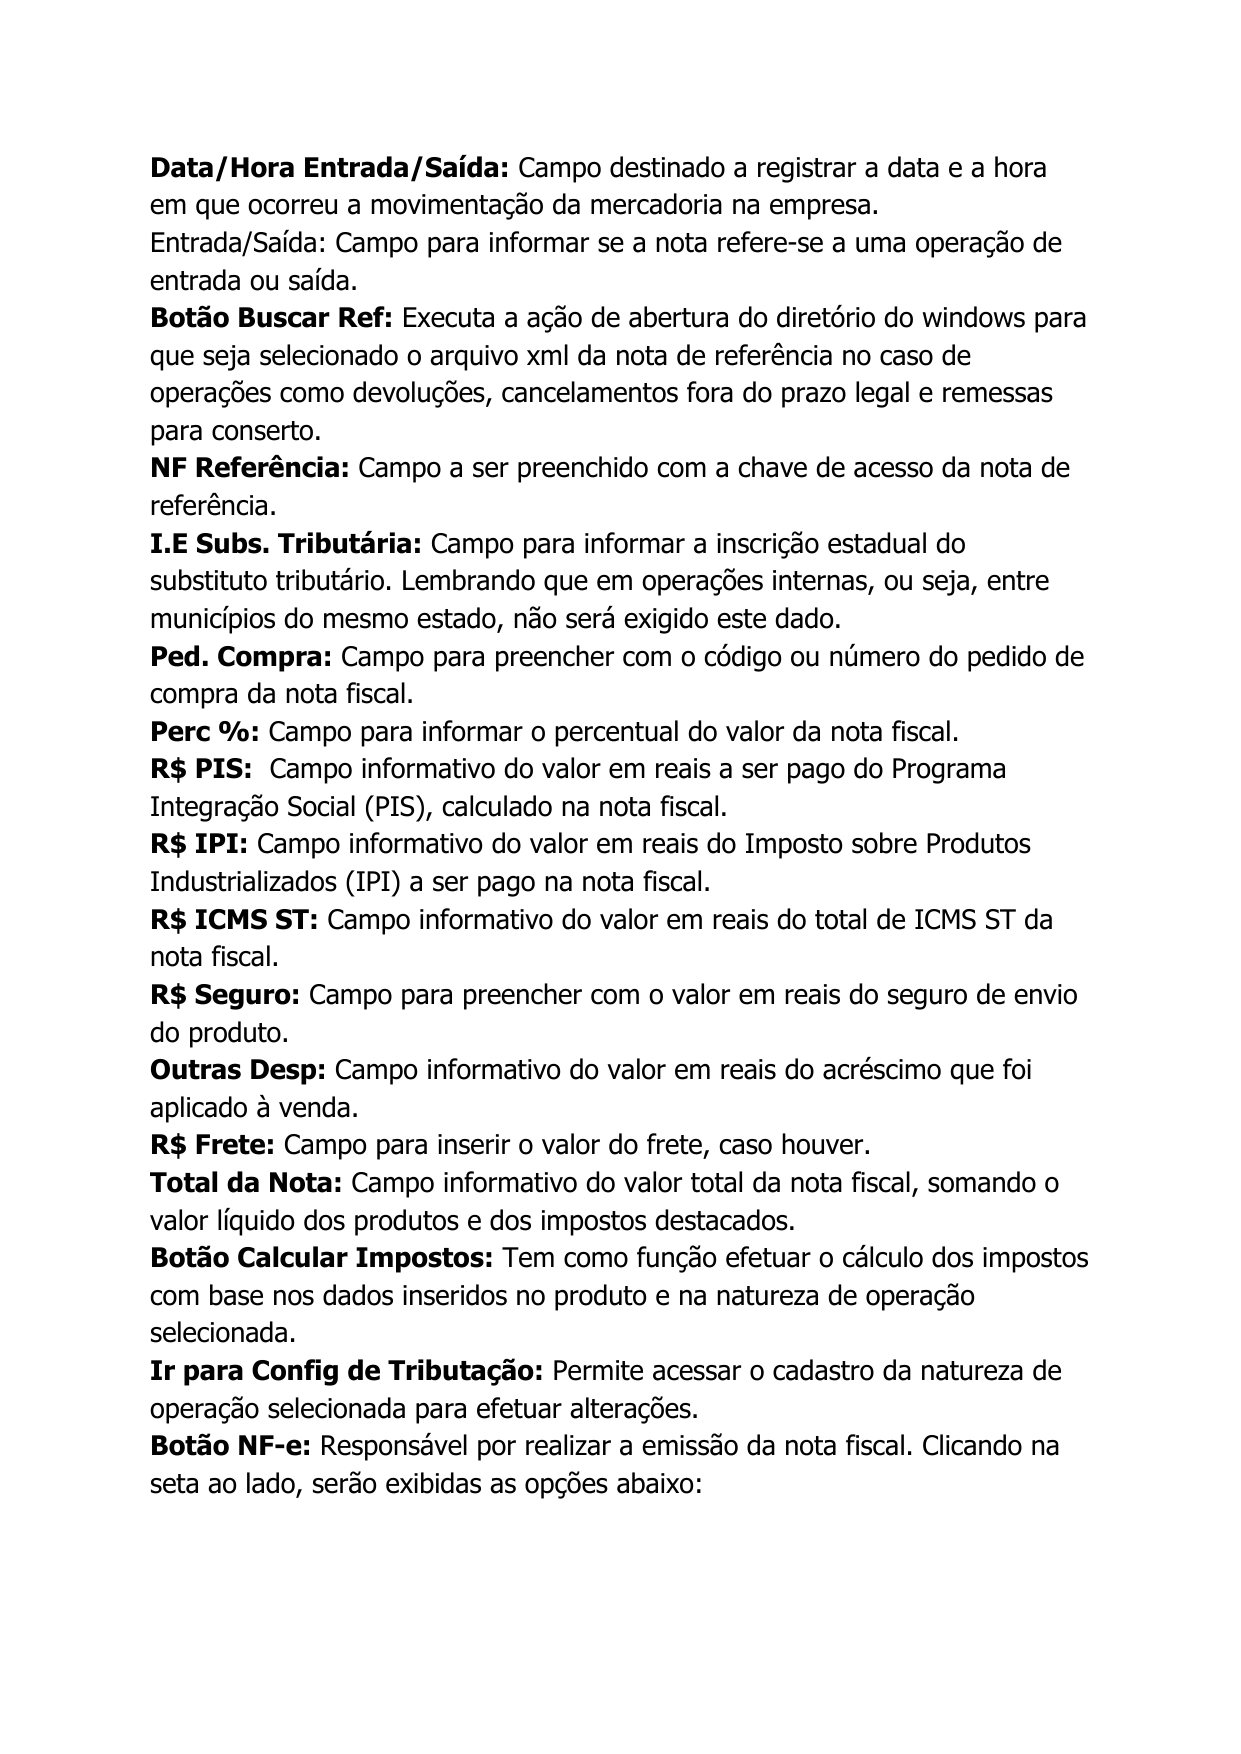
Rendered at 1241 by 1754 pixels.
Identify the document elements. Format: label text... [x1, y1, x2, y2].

text R$ Frete: Campo para inserir o valor do frete, caso houver. [150, 1128, 1090, 1160]
text Outras Desp: Campo informativo do valor em reais do acréscimo que foi aplicado à venda. [150, 1052, 1090, 1123]
text Ir para Config de Tributação: Permite acessar o cadastro da natureza de operação selecionada para efetuar alterações. [150, 1353, 1090, 1424]
text Perc %: Campo para informar o percentual do valor da nota fiscal. [150, 714, 1090, 747]
text Data/Hora Entrada/Saída: Campo destinado a registrar a data e a hora em que ocorreu a movimentação da mercadoria na empresa. [150, 150, 1090, 220]
text R$ IPI: Campo informativo do valor em reais do Imposto sobre Produtos Industrializados (IPI) a ser pago na nota fiscal. [150, 827, 1090, 897]
text Entrada/Saída: Campo para informar se a nota refere-se a uma operação de entrada ou saída. [150, 225, 1090, 296]
text Botão Calcular Impostos: Tem como função efetuar o cálculo dos impostos com base nos dados inseridos no produto e na natureza de operação selecionada. [150, 1241, 1090, 1348]
text R$ Seguro: Campo para preencher com o valor em reais do seguro de envio do produto. [150, 977, 1090, 1048]
text Botão Buscar Ref: Executa a ação de abertura do diretório do windows para que seja selecionado o arquivo xml da nota de referência no caso de operações como devoluções, cancelamentos fora do prazo legal e remessas para conserto. [150, 300, 1090, 446]
text Botão NF-e: Responsável por realizar a emissão da nota fiscal. Clicando na seta ao lado, serão exibidas as opções abaixo: [150, 1428, 1090, 1499]
text Total da Nota: Campo informativo do valor total da nota fiscal, somando o valor líquido dos produtos e dos impostos destacados. [150, 1165, 1090, 1236]
text NF Referência: Campo a ser preenchido com a chave de acesso da nota de referência. [150, 451, 1090, 521]
text R$ ICMS ST: Campo informativo do valor em reais do total de ICMS ST da nota fiscal. [150, 902, 1090, 972]
text Ped. Compra: Campo para preencher com o código ou número do pedido de compra da nota fiscal. [150, 639, 1090, 709]
text I.E Subs. Tributária: Campo para informar a inscrição estadual do substituto tributário. Lembrando que em operações internas, ou seja, entre municípios do mesmo estado, não será exigido este dado. [150, 526, 1090, 634]
text R$ PIS: Campo informativo do valor em reais a ser pago do Programa Integração Social (PIS), calculado na nota fiscal. [150, 752, 1090, 822]
